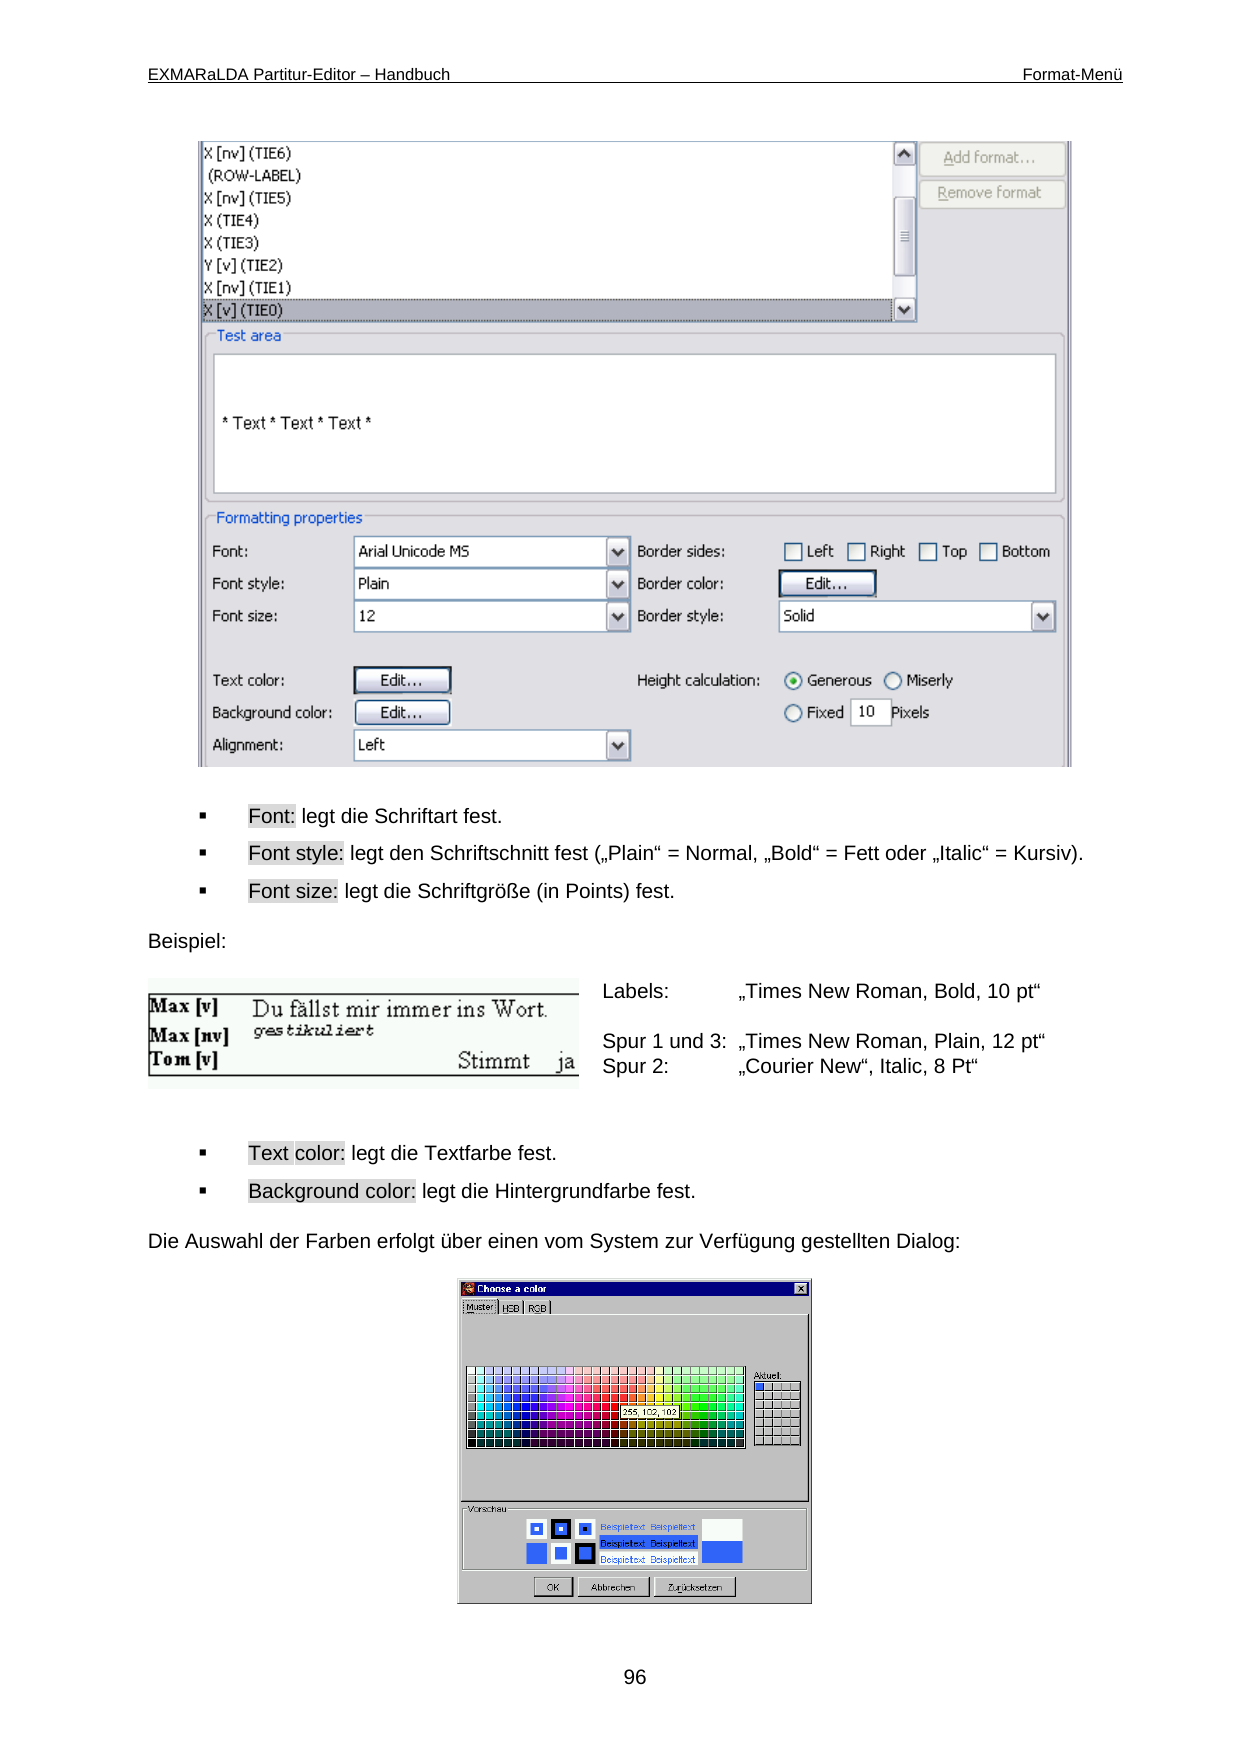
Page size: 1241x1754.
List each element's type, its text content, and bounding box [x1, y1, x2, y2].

text Font: legt die Schriftart fest. [198, 803, 1122, 828]
text Background color: legt die Hintergrundfarbe fest. [198, 1178, 1122, 1203]
text Font size: legt die Schriftgröße (in Points) fest. [198, 878, 1122, 903]
picture [198, 141, 1072, 767]
picture [457, 1278, 812, 1604]
table_header [136, 978, 591, 1103]
text Die Auswahl der Farben erfolgt über einen vom System zur Verfügung gestellten Dialog: [148, 1228, 1122, 1253]
table_header Labels: „Times New Roman, Bold, 10 pt“ Spur 1 und 3: „Times New Roman, Plain, 12 pt“ Spur 2: „Courier New“, Italic, 8 Pt“ [591, 978, 1122, 1103]
text Font style: legt den Schriftschnitt fest („Plain“ = Normal, „Bold“ = Fett oder „Italic“ = Kursiv). [198, 841, 1122, 866]
picture [147, 978, 579, 1089]
text Text color: legt die Textfarbe fest. [198, 1141, 1122, 1166]
text Beispiel: [148, 928, 1122, 953]
